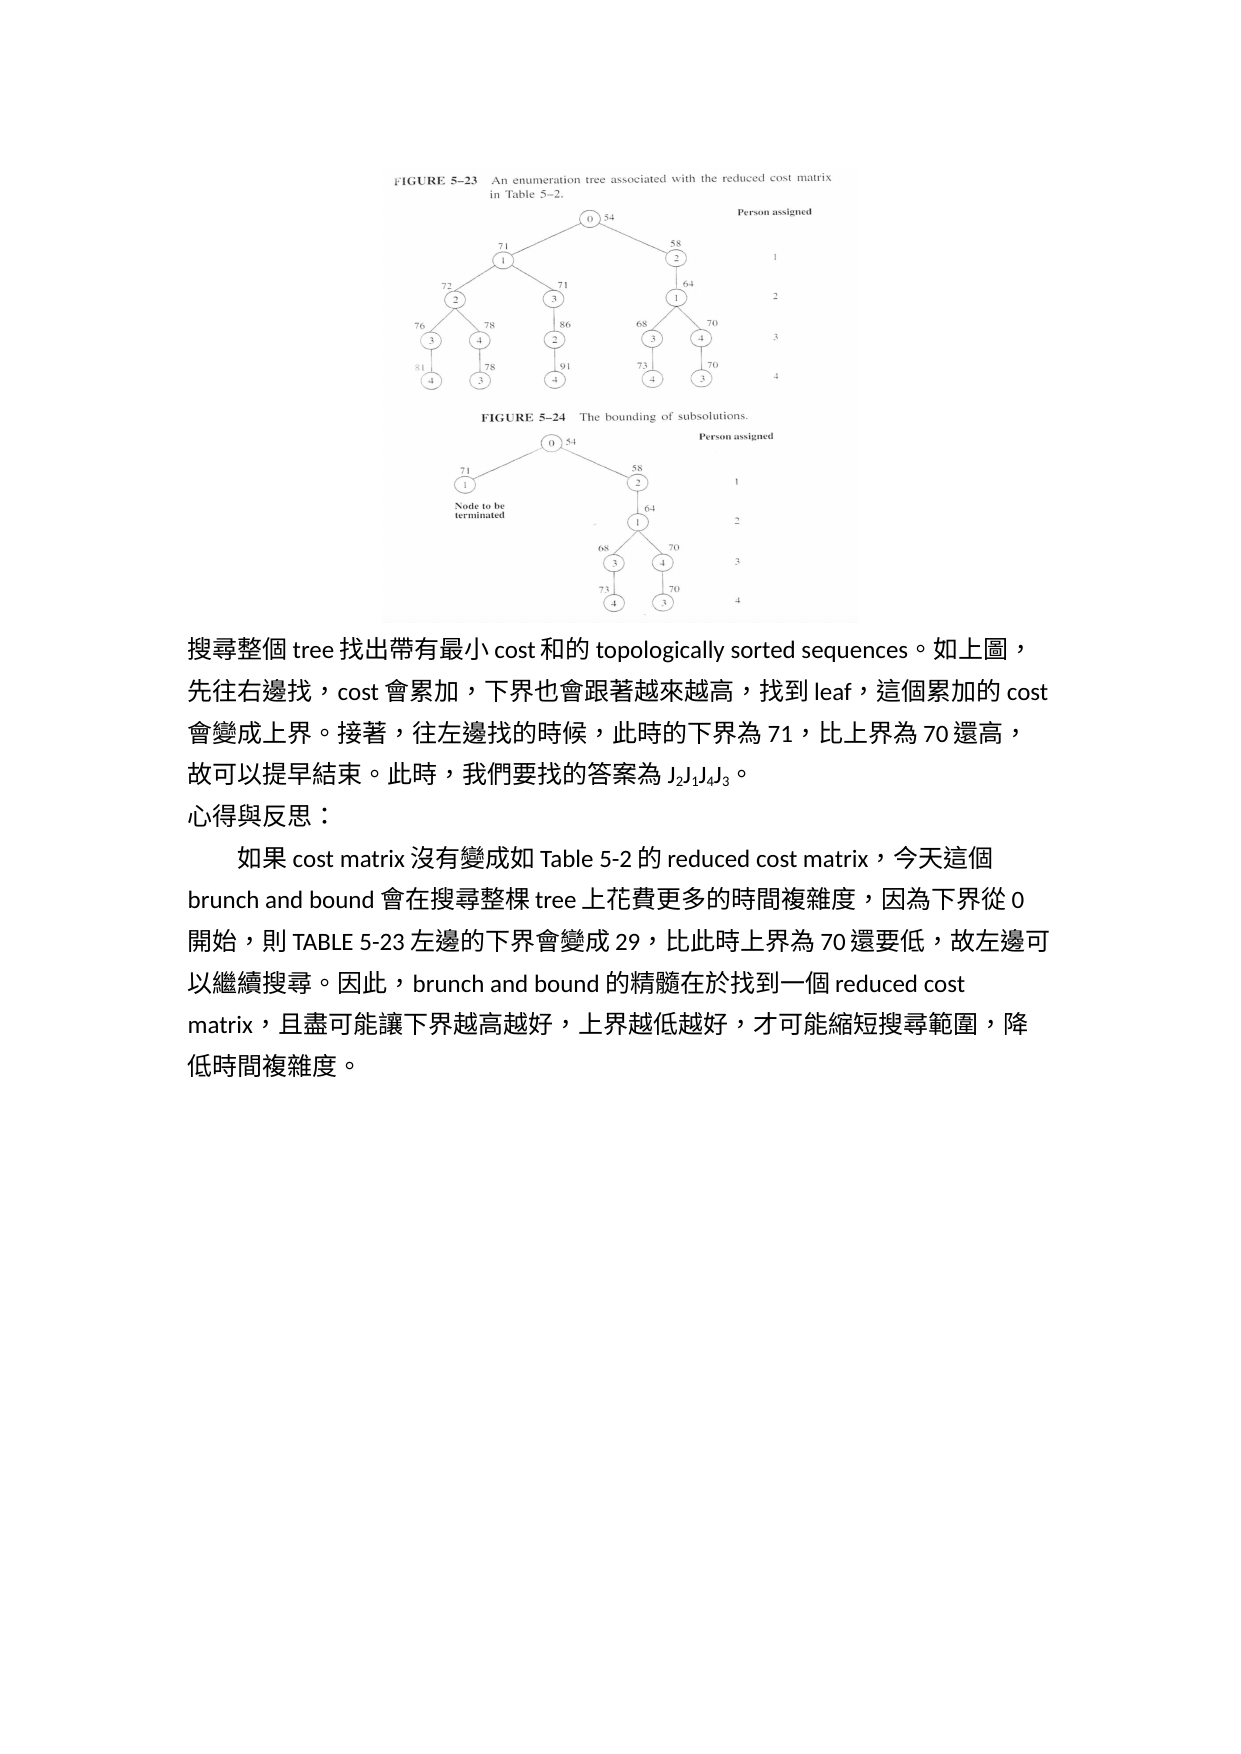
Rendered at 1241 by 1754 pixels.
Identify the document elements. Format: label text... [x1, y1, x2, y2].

text 心得與反思： [187, 794, 1053, 835]
text 搜尋整個tree找出帶有最小cost和的topologically sorted sequences。如上圖，先往右邊找，cost會累加，下界也會跟著越來越高，找到leaf，這個累加的cost會變成上界。接著，往左邊找的時候，此時的下界為71，比上界為70還高，故可以提早結束。此時，我們要找的答案為J2J1J4J3。 [187, 627, 1053, 794]
picture [382, 168, 859, 623]
text 如果cost matrix沒有變成如Table 5-2的reduced cost matrix，今天這個brunch and bound會在搜尋整棵tree上花費更多的時間複雜度，因為下界從0開始，則TABLE 5-23左邊的下界會變成29，比此時上界為70還要低，故左邊可以繼續搜尋。因此，brunch and bound的精髓在於找到一個reduced cost matrix，且盡可能讓下界越高越好，上界越低越好，才可能縮短搜尋範圍，降低時間複雜度。 [187, 835, 1053, 1085]
